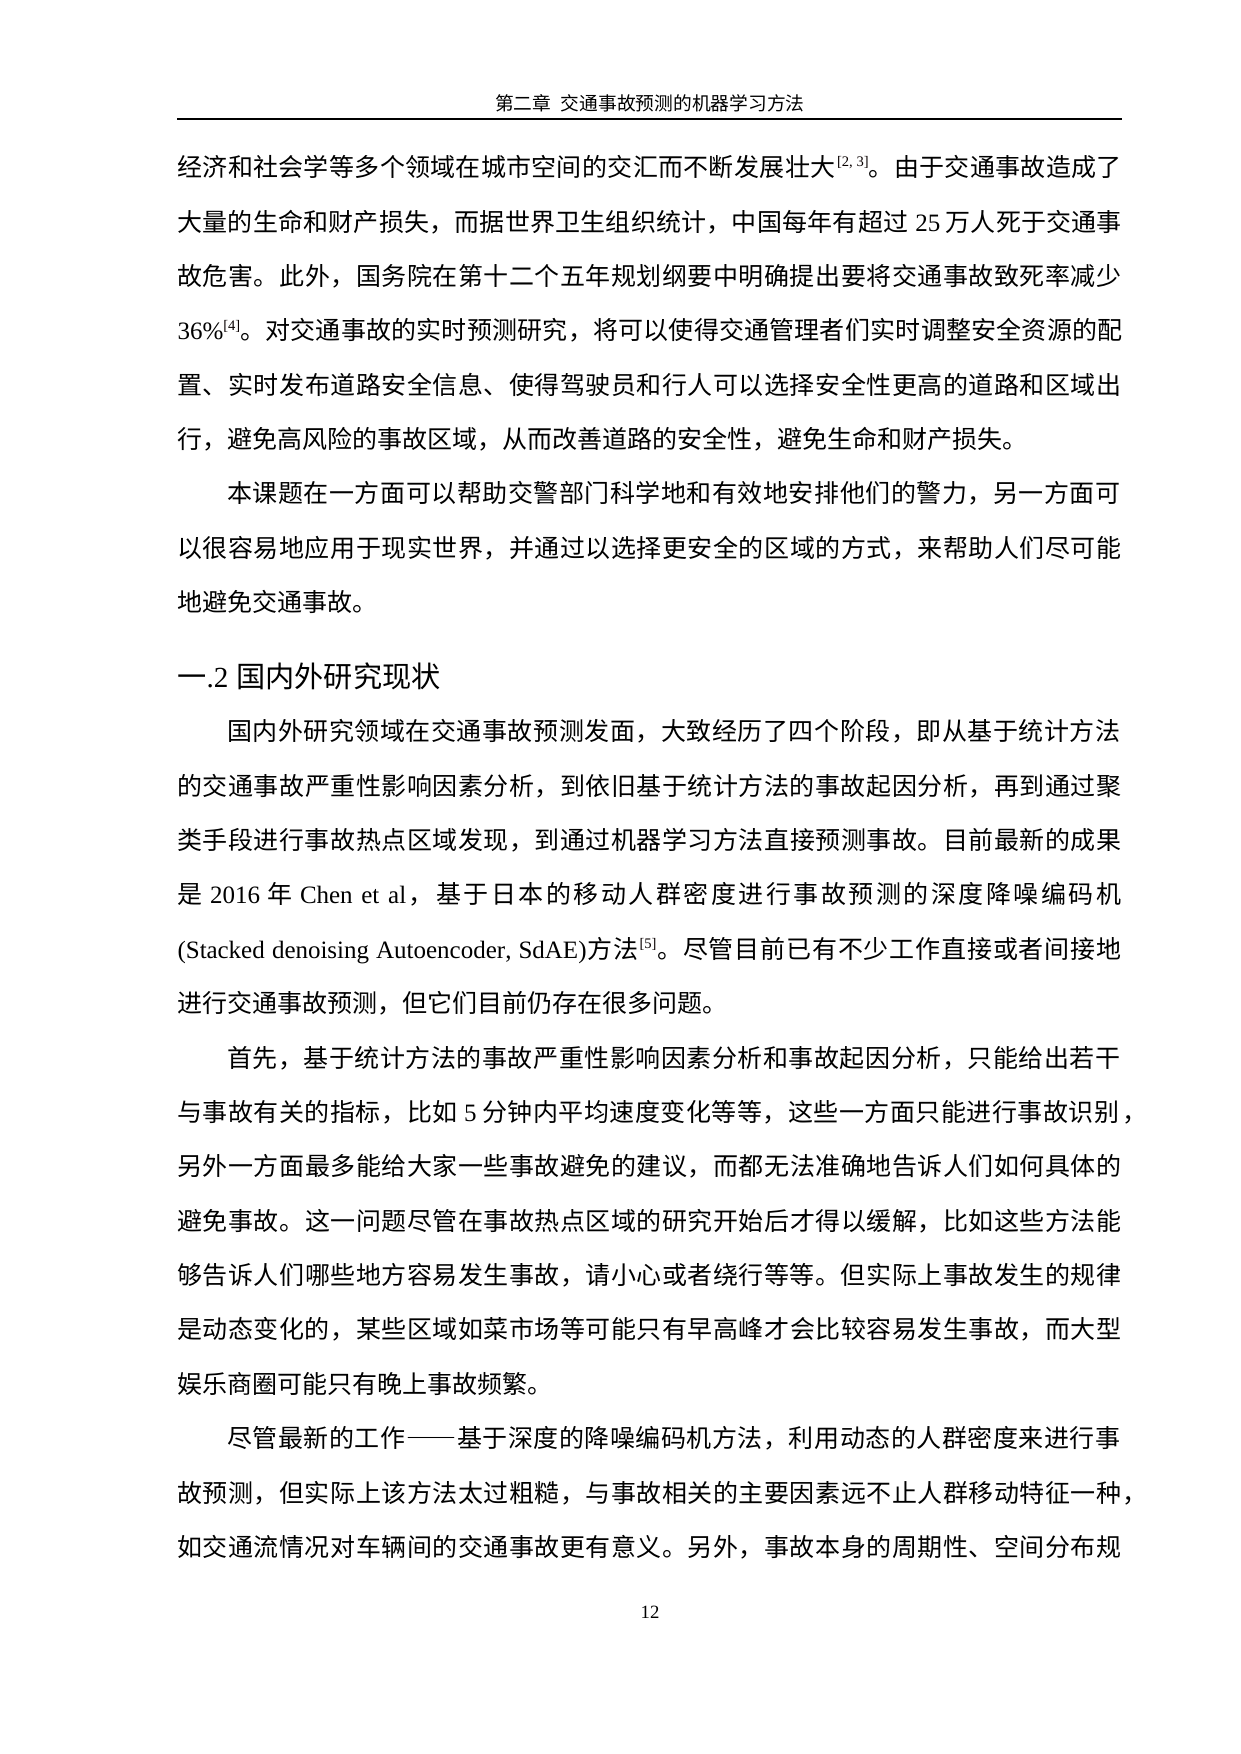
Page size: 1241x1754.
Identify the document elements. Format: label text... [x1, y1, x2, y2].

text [177, 148, 1122, 456]
text 国内外研究现状 [177, 653, 1122, 696]
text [177, 1419, 1122, 1564]
text 本课题在一方面可以帮助交警部门科学地和有效地安排他们的警力，另一方面可以很容易地应用于现实世界，并通过以选择更安全的区域的方式，来帮助人们尽可能地避免交通事故。 [177, 474, 1122, 619]
text 首先，基于统计方法的事故严重性影响因素分析和事故起因分析，只能给出若干与事故有关的指标，比如5分钟内平均速度变化等等，这些一方面只能进行事故识别，另外一方面最多能给大家一些事故避免的建议，而都无法准确地告诉人们如何具体的避免事故。这一问题尽管在事故热点区域的研究开始后才得以缓解，比如这些方法能够告诉人们哪些地方容易发生事故，请小心或者绕行等等。但实际上事故发生的规律是动态变化的，某些区域如菜市场等可能只有早高峰才会比较容易发生事故，而大型娱乐商圈可能只有晚上事故频繁。 [177, 1038, 1122, 1401]
text 国内外研究领域在交通事故预测发面，大致经历了四个阶段，即从基于统计方法的交通事故严重性影响因素分析，到依旧基于统计方法的事故起因分析，再到通过聚类手段进行事故热点区域发现，到通过机器学习方法直接预测事故。目前最新的成果是2016年Chen et al，基于日本的移动人群密度进行事故预测的深度降噪编码机(Stacked denoising Autoencoder, SdAE)方法[5]。尽管目前已有不少工作直接或者间接地进行交通事故预测，但它们目前仍存在很多问题。 [177, 712, 1122, 1020]
